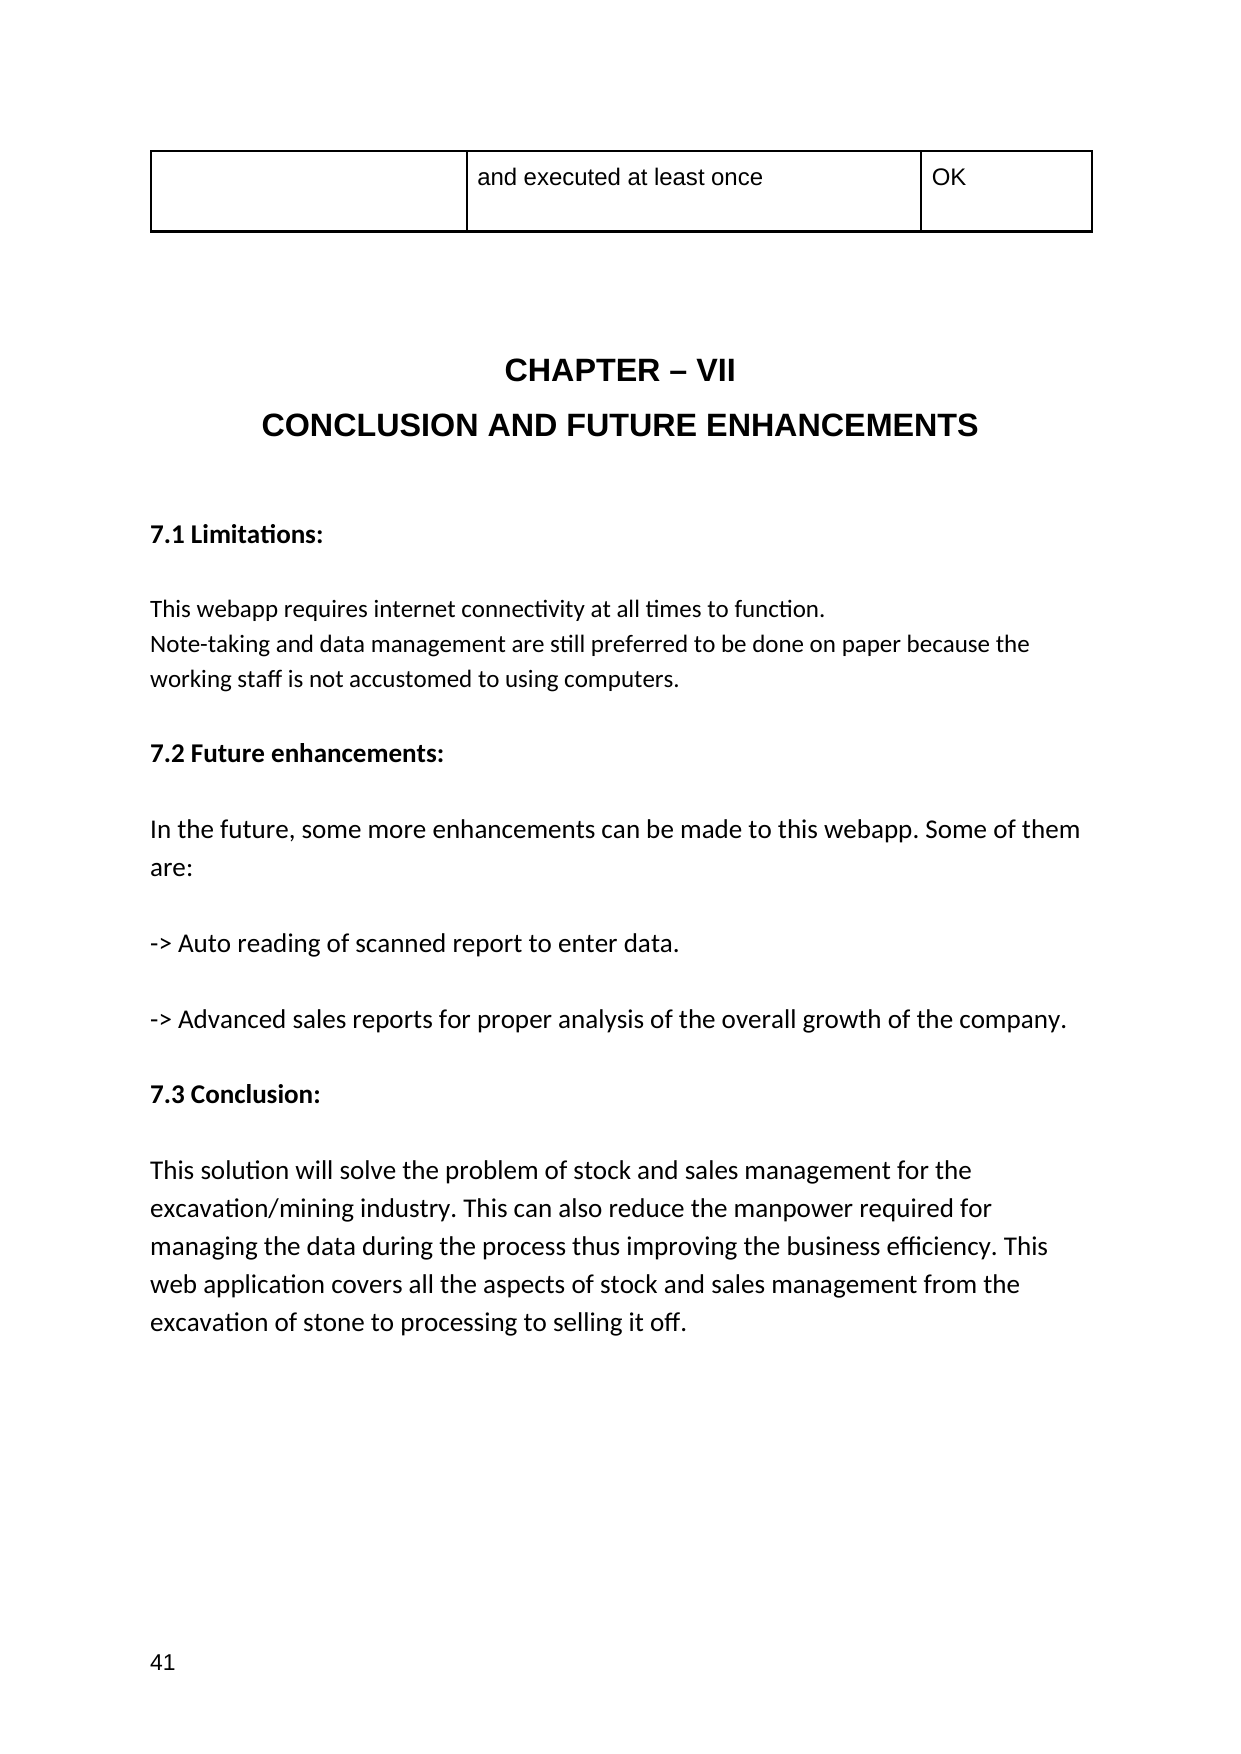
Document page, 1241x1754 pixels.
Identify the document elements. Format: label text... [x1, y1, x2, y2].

text In the future, some more enhancements can be made to this webapp. Some of them are: [150, 812, 1090, 883]
text This webapp requires internet connectivity at all times to function. [150, 593, 1090, 624]
text -> Advanced sales reports for proper analysis of the overall growth of the company. [150, 1002, 1090, 1035]
table_cell OK OK OK [922, 152, 1091, 230]
text CONCLUSION AND FUTURE ENHANCEMENTS [150, 406, 1090, 443]
text Note-taking and data management are still preferred to be done on paper because the working staff is not accustomed to using computers. [150, 628, 1090, 694]
text 7.1 Limitations: [150, 518, 1090, 551]
text 7.3 Conclusion: [150, 1078, 1090, 1111]
text -> Auto reading of scanned report to enter data. [150, 926, 1090, 959]
text CHAPTER – VII [150, 351, 1090, 388]
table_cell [468, 152, 920, 230]
text 7.2 Future enhancements: [150, 736, 1090, 769]
text This solution will solve the problem of stock and sales management for the excavation/mining industry. This can also reduce the manpower required for managing the data during the process thus improving the business efficiency. This web application covers all the aspects of stock and sales management from the excavation of stone to processing to selling it off. [150, 1153, 1090, 1338]
table_cell F. [152, 152, 466, 230]
